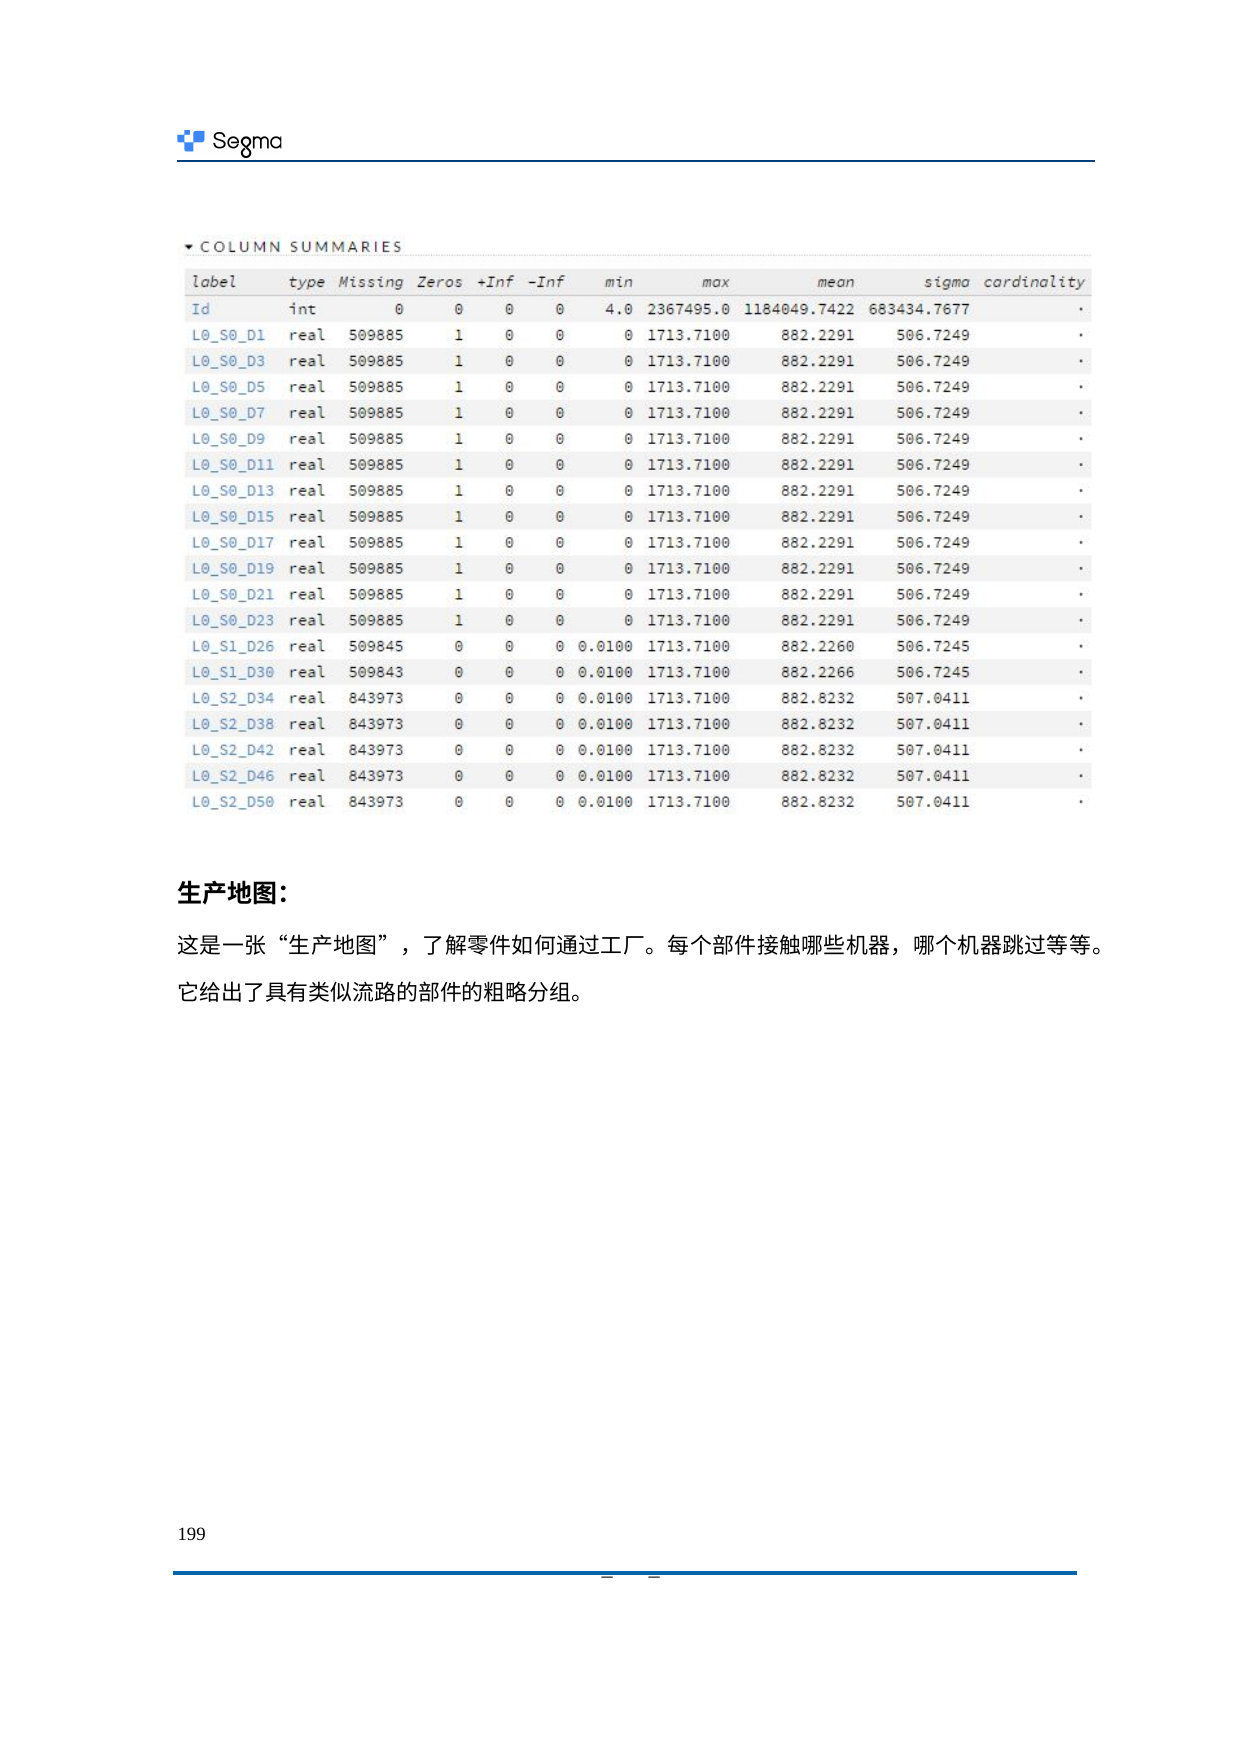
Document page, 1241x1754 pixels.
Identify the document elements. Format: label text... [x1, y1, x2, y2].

text 这是一张“生产地图”，了解零件如何通过工厂。每个部件接触哪些机器，哪个机器跳过等等。它给出了具有类似流路的部件的粗略分组。 [177, 959, 1092, 1007]
text 生产地图： [177, 873, 1092, 910]
picture [177, 234, 1092, 820]
picture [177, 130, 282, 158]
